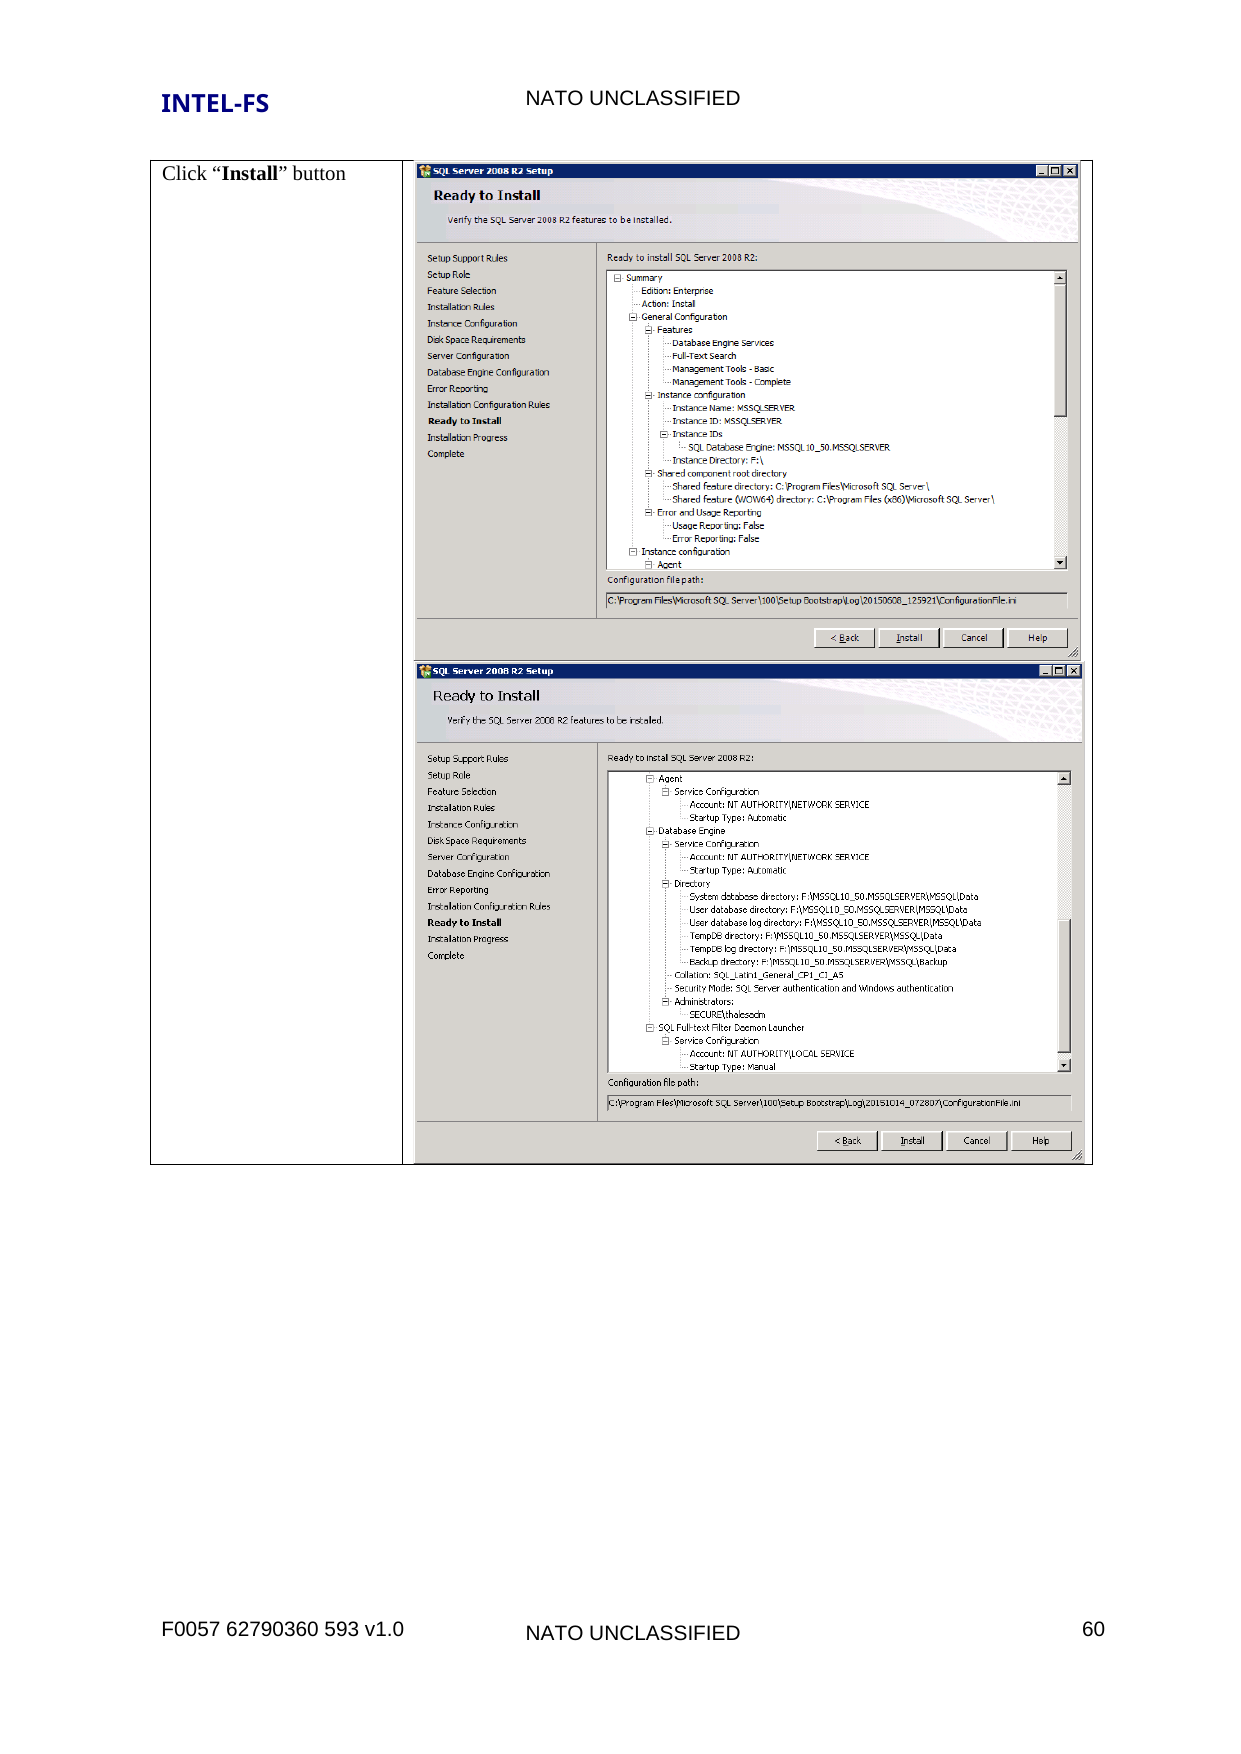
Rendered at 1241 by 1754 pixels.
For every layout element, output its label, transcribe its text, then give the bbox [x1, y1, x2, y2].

picture [413, 160, 1085, 1164]
table_cell [403, 161, 413, 1164]
table_cell [1081, 161, 1092, 1164]
table_cell Click “Install” button [151, 161, 402, 1164]
